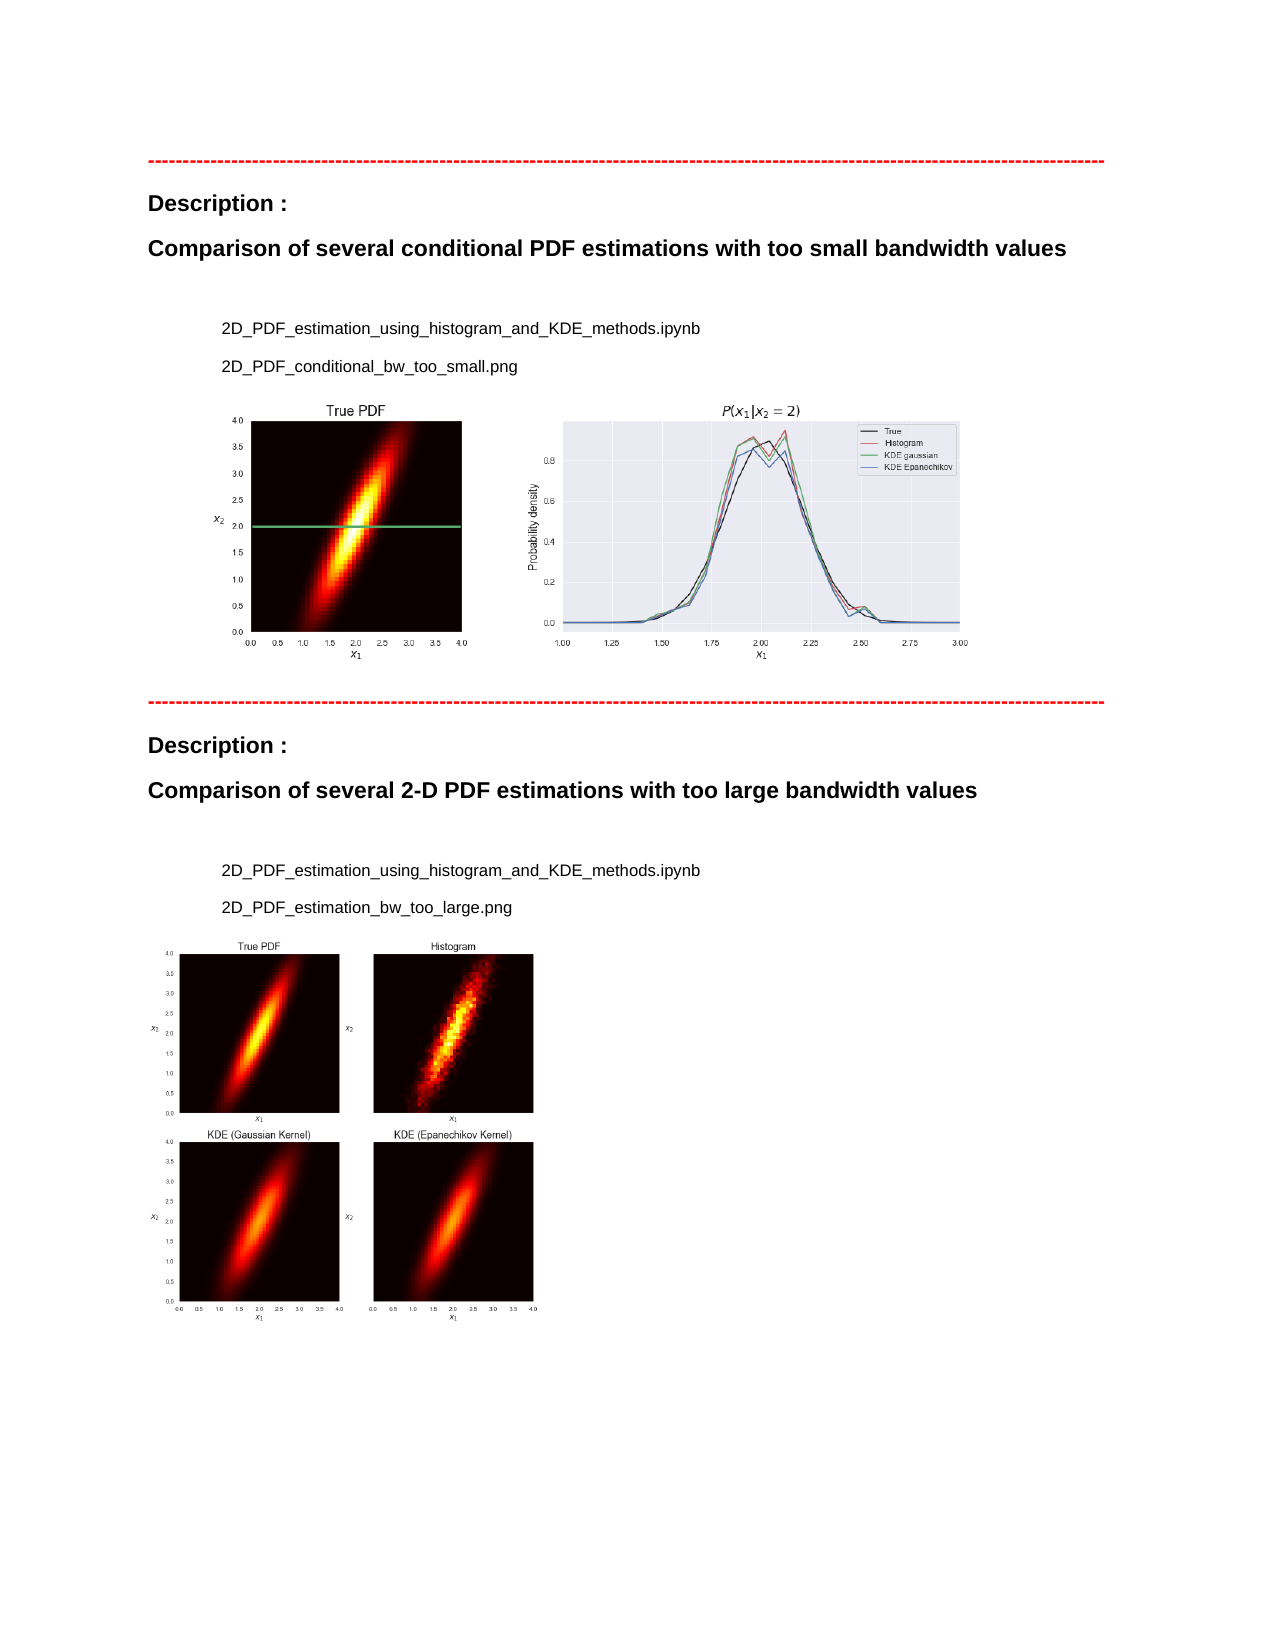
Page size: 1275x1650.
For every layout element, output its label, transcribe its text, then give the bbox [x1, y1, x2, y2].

text 2D_PDF_estimation_using_histogram_and_KDE_methods.ipynb [221, 319, 1127, 338]
text ------------------------------------------------------------------------------------------------------------------------------------------ [148, 148, 1127, 172]
subtitle Comparison of several conditional PDF estimations with too small bandwidth values [148, 235, 1127, 262]
picture [147, 935, 542, 1329]
text 2D_PDF_conditional_bw_too_small.png [221, 356, 1127, 376]
text 2D_PDF_estimation_bw_too_large.png [221, 898, 1127, 917]
text ------------------------------------------------------------------------------------------------------------------------------------------ [148, 689, 1127, 713]
picture [147, 393, 978, 671]
text Description : [148, 732, 1127, 758]
text Description : [148, 190, 1127, 216]
subtitle Comparison of several 2-D PDF estimations with too large bandwidth values [148, 777, 1127, 803]
text 2D_PDF_estimation_using_histogram_and_KDE_methods.ipynb [221, 861, 1127, 880]
